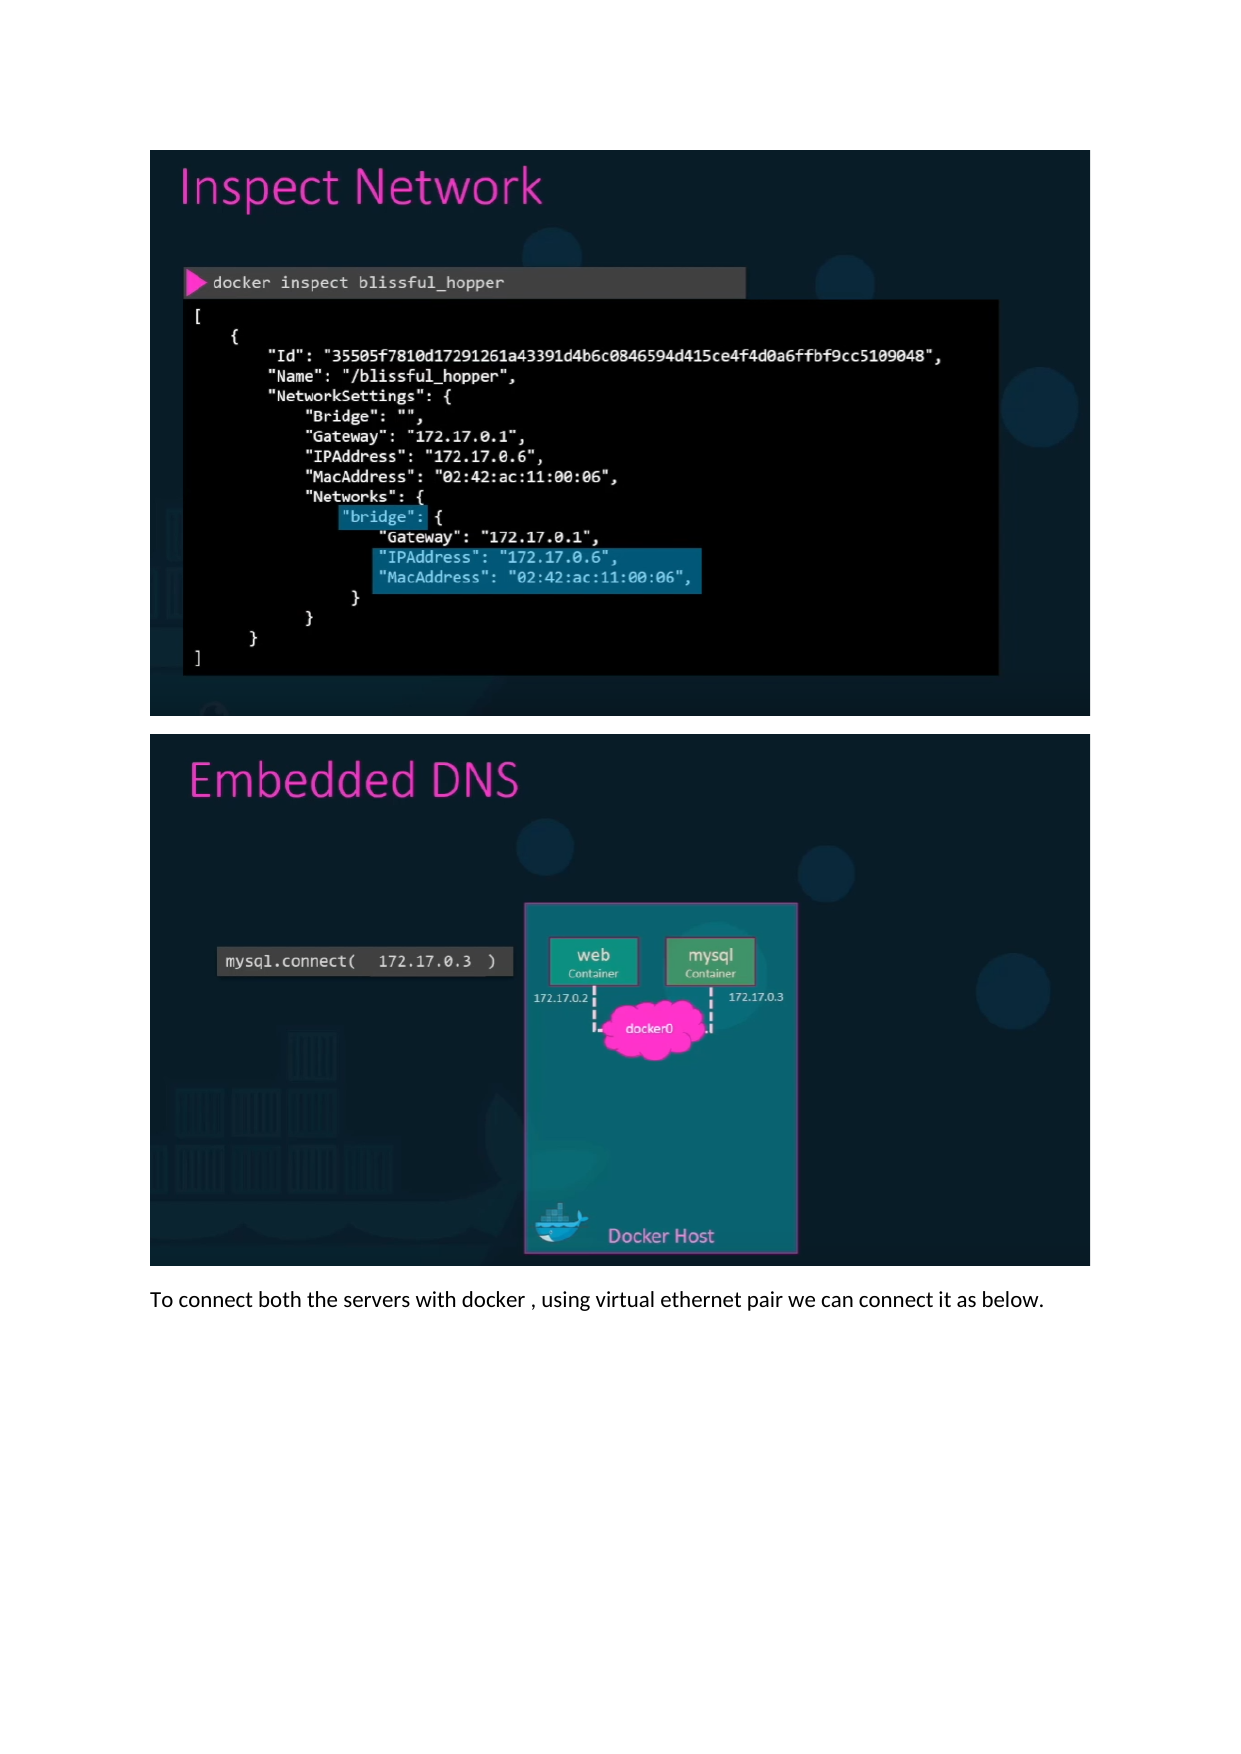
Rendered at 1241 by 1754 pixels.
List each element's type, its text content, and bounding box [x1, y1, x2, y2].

text To connect both the servers with docker , using virtual ethernet pair we can connect it as below. [150, 1285, 1090, 1313]
picture [150, 734, 1091, 1266]
picture [150, 150, 1091, 716]
